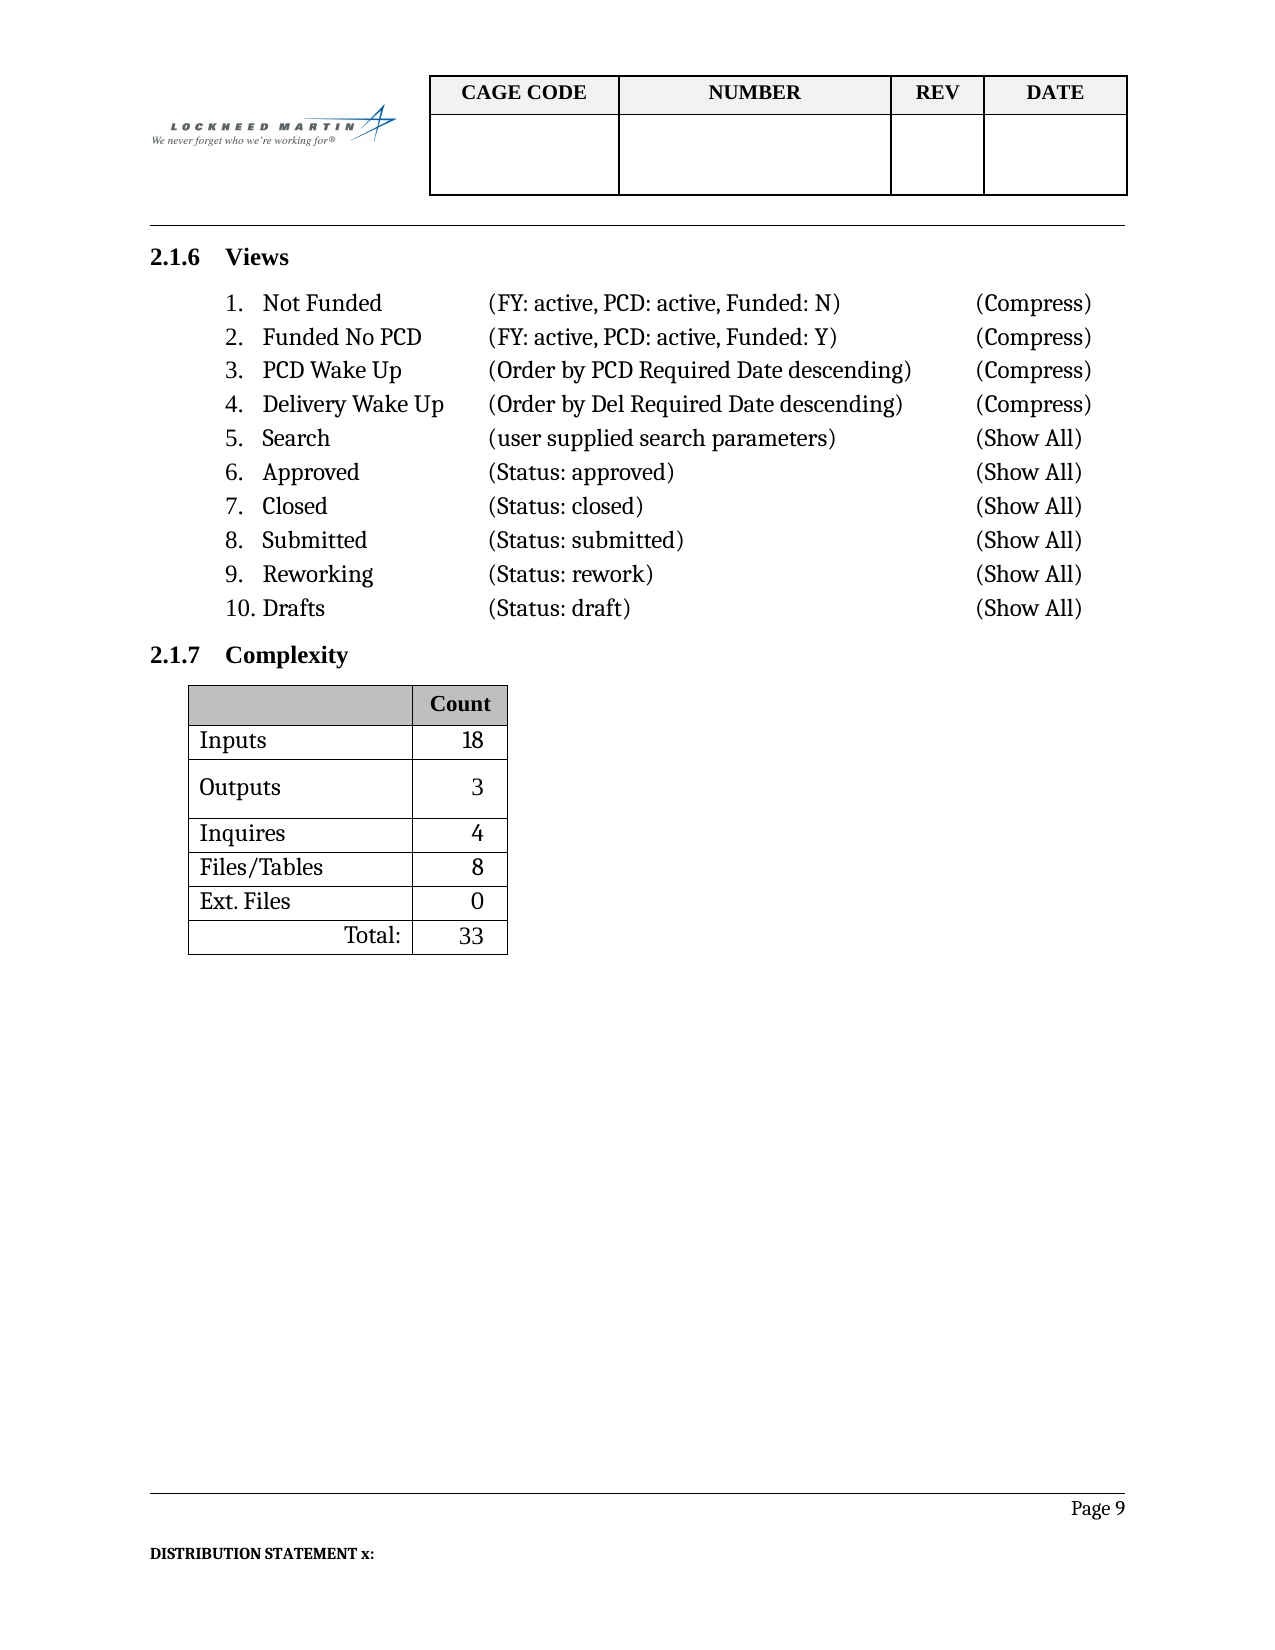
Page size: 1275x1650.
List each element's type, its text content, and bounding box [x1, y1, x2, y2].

subtitle Views [150, 242, 1125, 271]
subtitle Complexity [150, 640, 1125, 668]
table_cell 0 [413, 887, 507, 920]
list PCD Wake Up (Order by PCD Required Date descending) (Compress) [225, 356, 1125, 385]
table_cell Total: [189, 921, 412, 954]
table_header Count [413, 686, 507, 725]
list Drafts (Status: draft) (Show All) [225, 593, 1125, 623]
table_cell Ext. Files [189, 887, 412, 920]
list Not Funded (FY: active, PCD: active, Funded: N) (Compress) [225, 288, 1125, 317]
table_cell Outputs [189, 760, 412, 818]
picture [152, 104, 397, 146]
table_cell 4 [413, 819, 507, 852]
table_cell 3 [413, 760, 507, 818]
table_header [189, 686, 412, 725]
list Approved (Status: approved) (Show All) [225, 457, 1125, 487]
list Closed (Status: closed) (Show All) [225, 491, 1125, 521]
table_cell Inquires [189, 819, 412, 852]
list Funded No PCD (FY: active, PCD: active, Funded: Y) (Compress) [225, 322, 1125, 351]
list Reworking (Status: rework) (Show All) [225, 559, 1125, 589]
list Submitted (Status: submitted) (Show All) [225, 525, 1125, 555]
table_cell 18 [413, 726, 507, 759]
table_cell Files/Tables [189, 853, 412, 886]
table_cell 33 [413, 921, 507, 954]
table_cell Inputs [189, 726, 412, 759]
list Search (user supplied search parameters) (Show All) [225, 423, 1125, 453]
table_cell 8 [413, 853, 507, 886]
list Delivery Wake Up (Order by Del Required Date descending) (Compress) [225, 389, 1125, 419]
